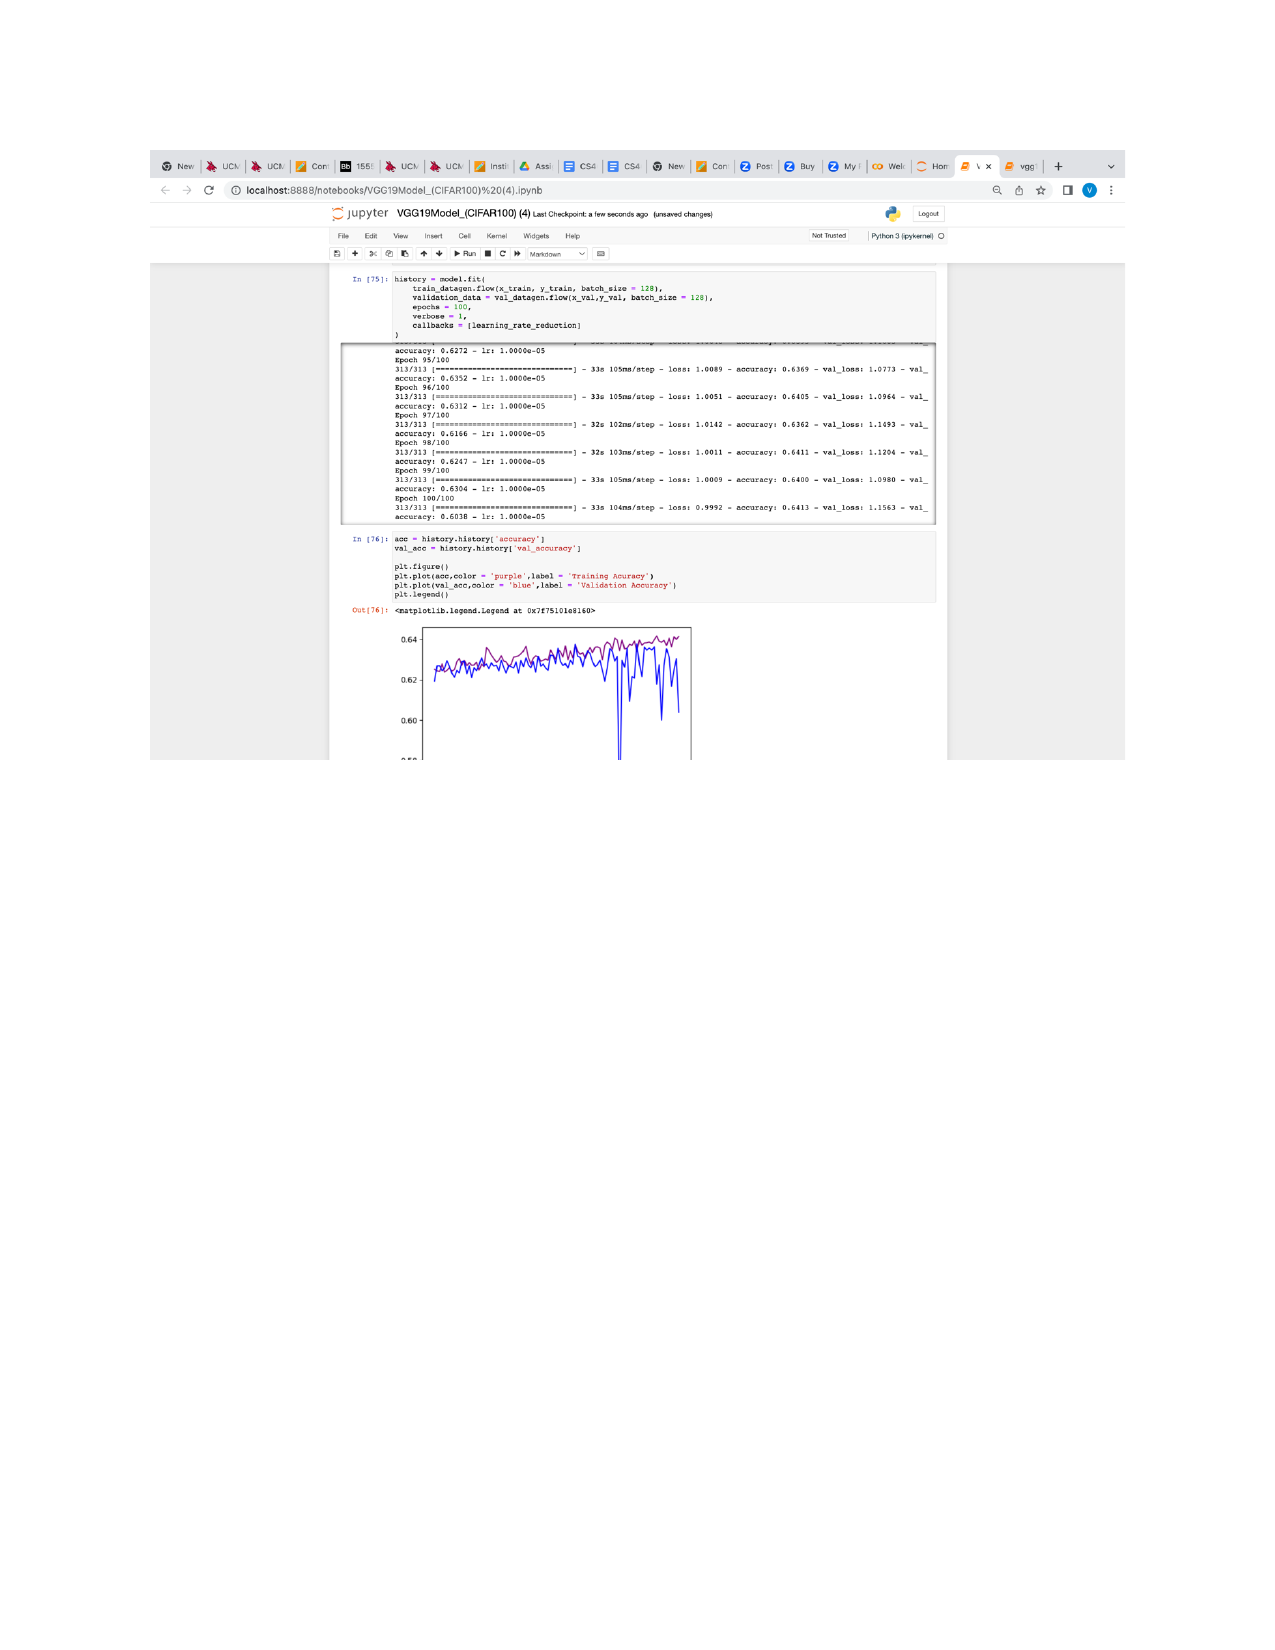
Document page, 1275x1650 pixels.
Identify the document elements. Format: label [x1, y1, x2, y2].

picture [150, 150, 1125, 760]
